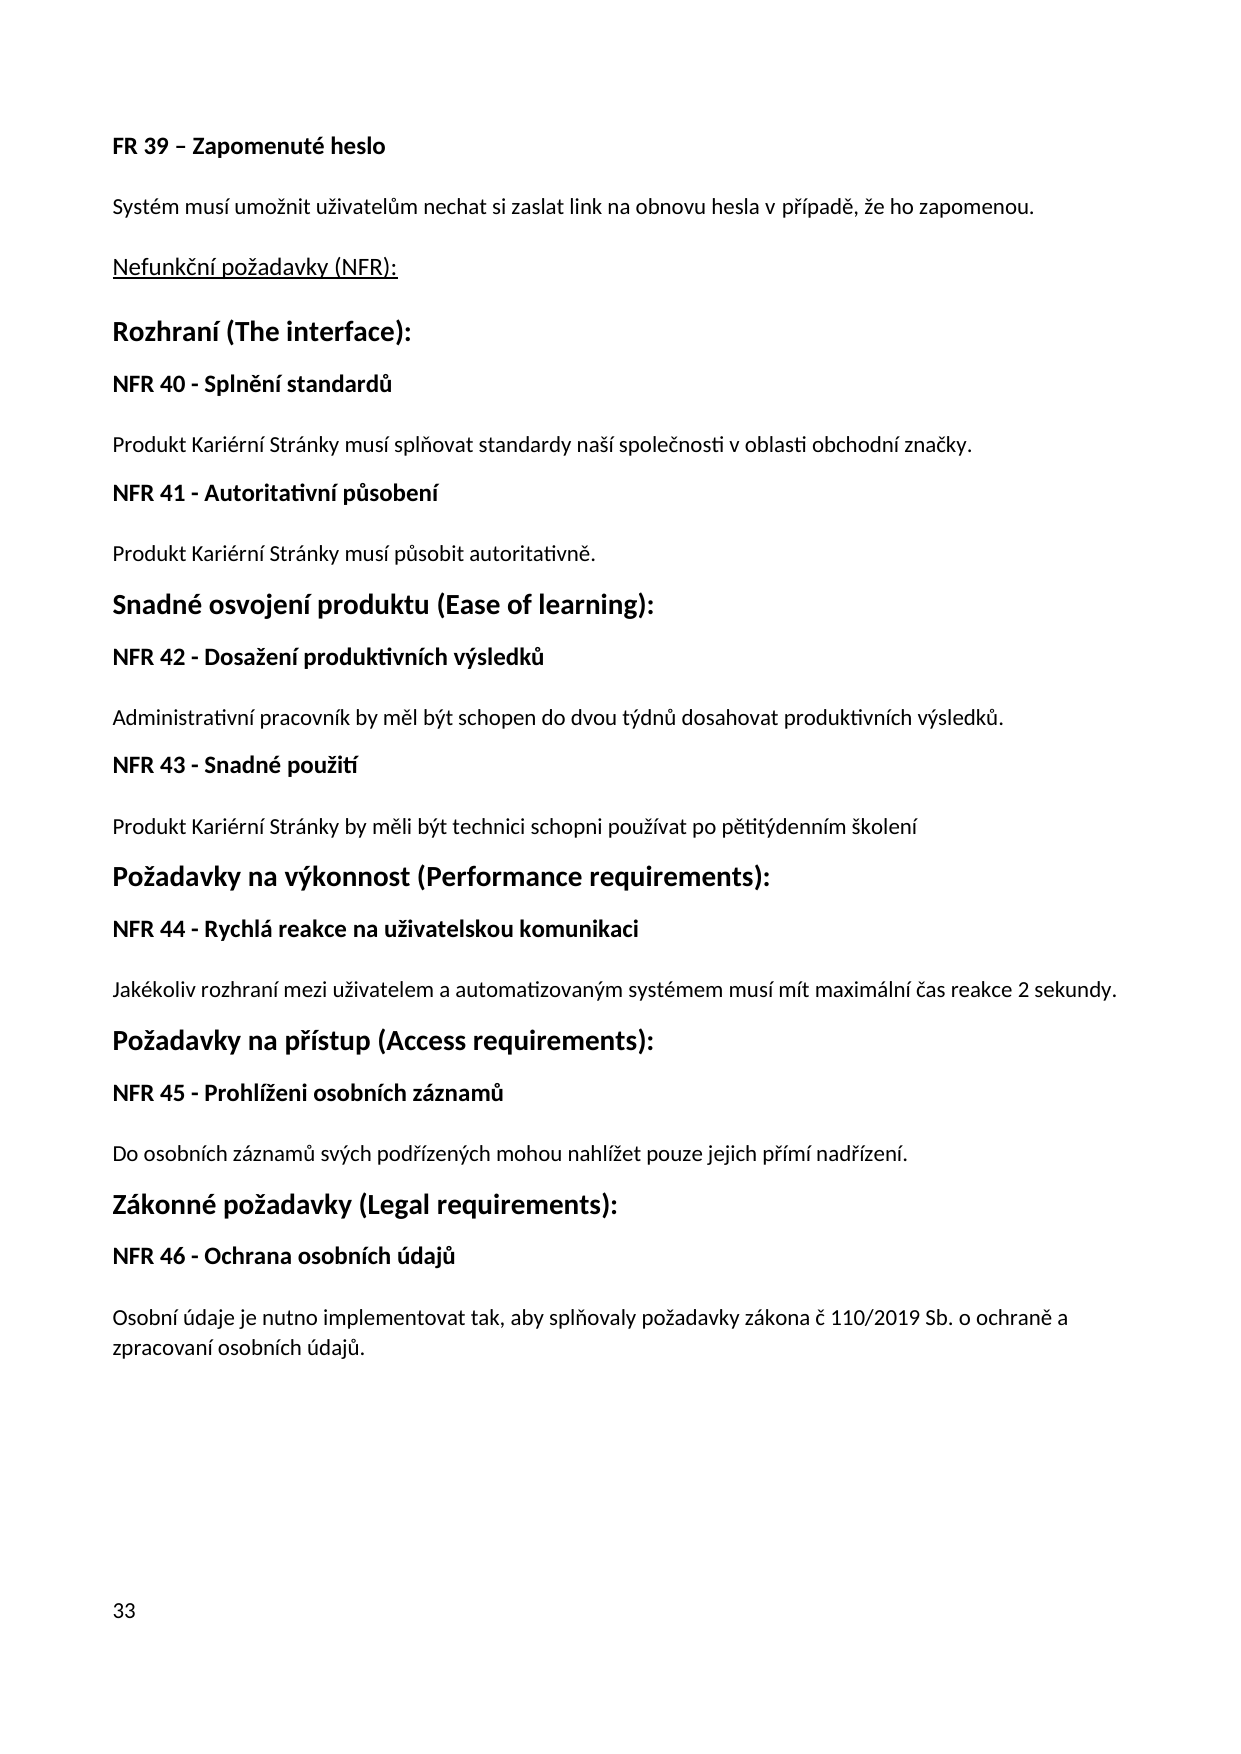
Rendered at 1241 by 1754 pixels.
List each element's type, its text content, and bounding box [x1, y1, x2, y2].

text NFR 44 - Rychlá reakce na uživatelskou komunikaci [112, 913, 1128, 944]
text Jakékoliv rozhraní mezi uživatelem a automatizovaným systémem musí mít maximální čas reakce 2 sekundy. [112, 976, 1128, 1004]
text NFR 45 - Prohlíženi osobních záznamů [112, 1077, 1128, 1107]
text Snadné osvojení produktu (Ease of learning): [112, 586, 1128, 622]
text Do osobních záznamů svých podřízených mohou nahlížet pouze jejich přímí nadřízení. [112, 1139, 1128, 1167]
text Produkt Kariérní Stránky musí splňovat standardy naší společnosti v oblasti obchodní značky. [112, 430, 1128, 458]
text Osobní údaje je nutno implementovat tak, aby splňovaly požadavky zákona č 110/2019 Sb. o ochraně a zpracovaní osobních údajů. [112, 1303, 1128, 1361]
text NFR 41 - Autoritativní působení [112, 477, 1128, 507]
text Zákonné požadavky (Legal requirements): [112, 1186, 1128, 1221]
text Produkt Kariérní Stránky by měli být technici schopni používat po pětitýdenním školení [112, 812, 1128, 840]
text Požadavky na výkonnost (Performance requirements): [112, 858, 1128, 894]
text Produkt Kariérní Stránky musí působit autoritativně. [112, 539, 1128, 567]
text NFR 40 - Splnění standardů [112, 368, 1128, 398]
text NFR 46 - Ochrana osobních údajů [112, 1241, 1128, 1271]
text NFR 43 - Snadné použití [112, 749, 1128, 780]
text Rozhraní (The interface): [112, 313, 1128, 349]
text Nefunkční požadavky (NFR): [112, 251, 1128, 281]
text Systém musí umožnit uživatelům nechat si zaslat link na obnovu hesla v případě, že ho zapomenou. [112, 192, 1128, 220]
text Administrativní pracovník by měl být schopen do dvou týdnů dosahovat produktivních výsledků. [112, 703, 1128, 731]
text FR 39 – Zapomenuté heslo [112, 130, 1128, 160]
text NFR 42 - Dosažení produktivních výsledků [112, 641, 1128, 671]
text Požadavky na přístup (Access requirements): [112, 1022, 1128, 1058]
